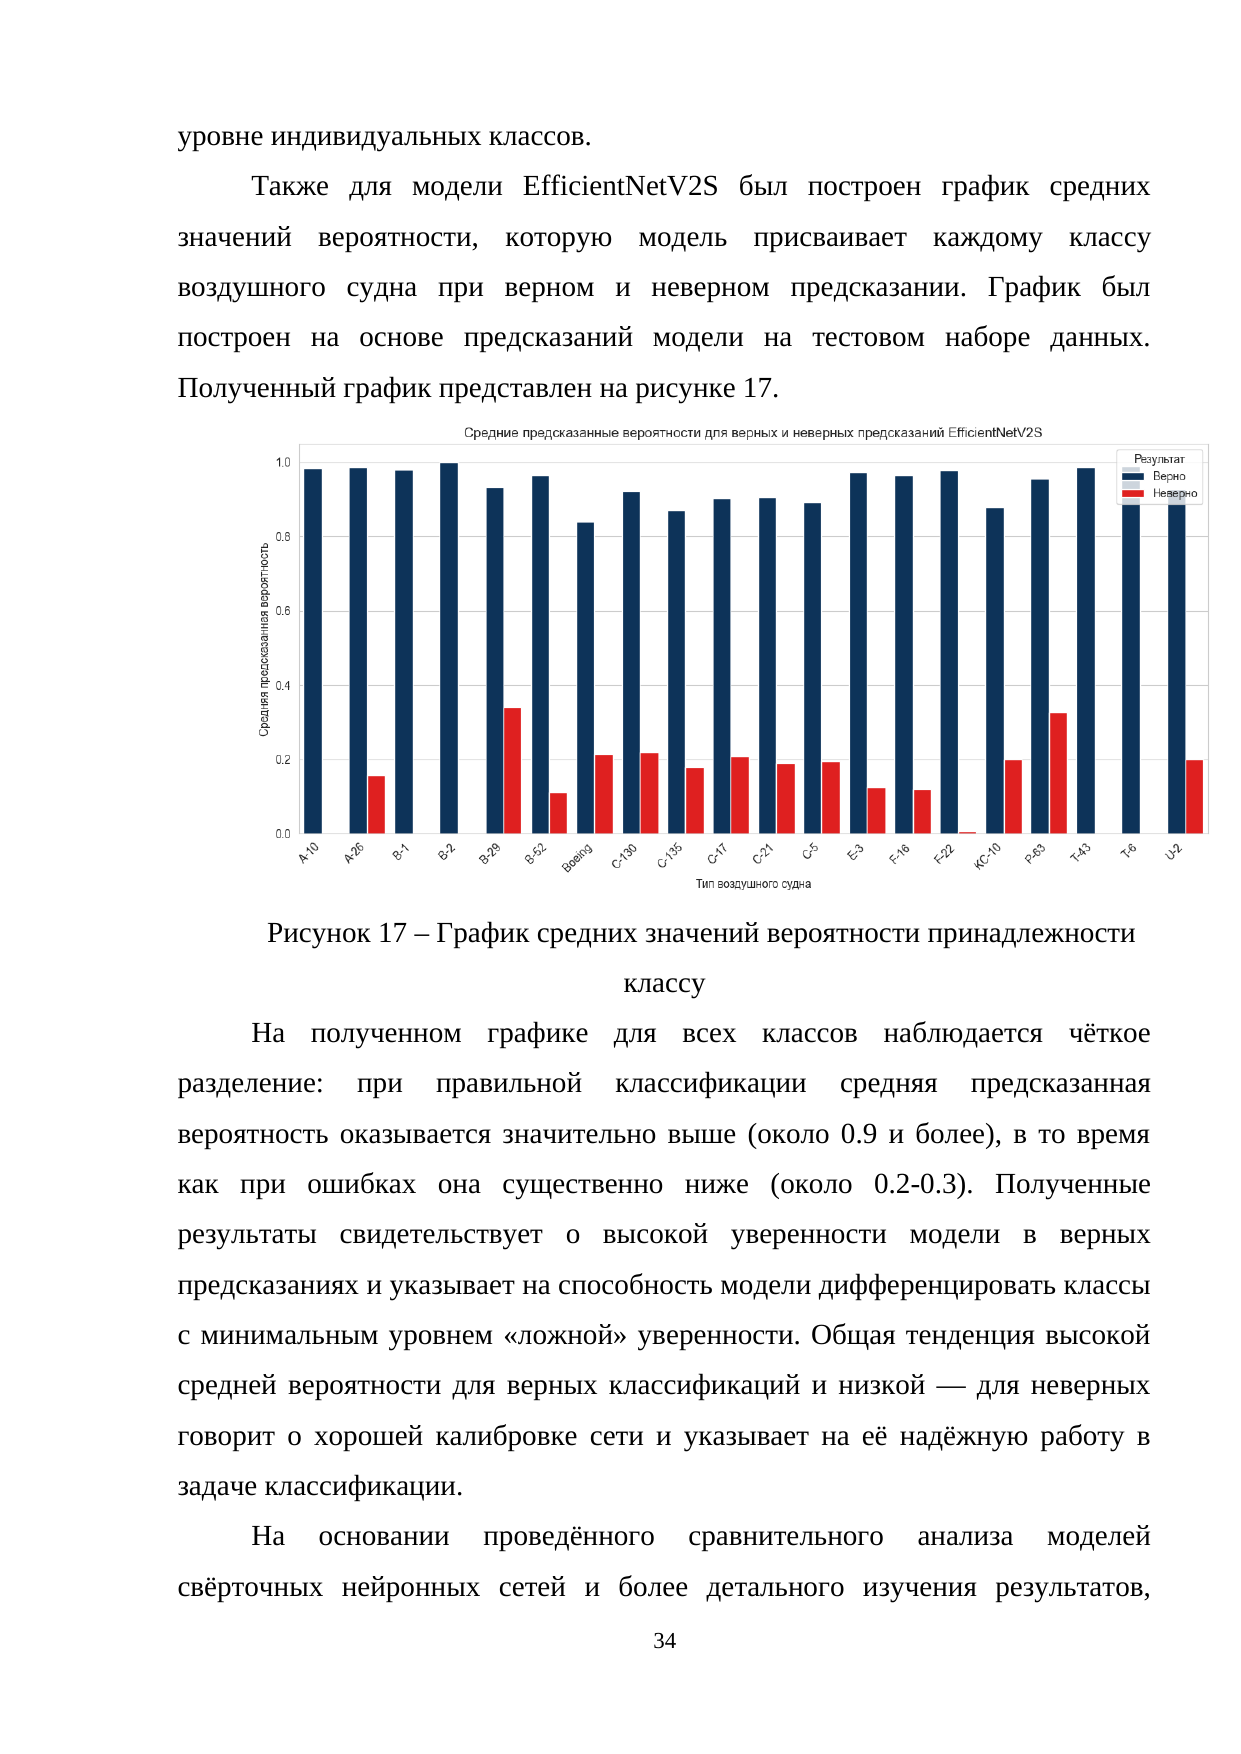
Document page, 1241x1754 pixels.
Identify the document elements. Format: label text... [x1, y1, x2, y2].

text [177, 1518, 1152, 1602]
text На полученном графике для всех классов наблюдается чёткое разделение: при правильной классификации средняя предсказанная вероятность оказывается значительно выше (около 0.9 и более), в то время как при ошибках она существенно ниже (около 0.2-0.3). Полученные результаты свидетельствует о высокой уверенности модели в верных предсказаниях и указывает на способность модели дифференцировать классы с минимальным уровнем «ложной» уверенности. Общая тенденция высокой средней вероятности для верных классификаций и низкой — для неверных говорит о хорошей калибровке сети и указывает на её надёжную работу в задаче классификации. [177, 1015, 1152, 1502]
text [177, 118, 1152, 152]
text Также для модели EfficientNetV2S был построен график средних значений вероятности, которую модель присваивает каждому классу воздушного судна при верном и неверном предсказании. График был построен на основе предсказаний модели на тестовом наборе данных. Полученный график представлен на рисунке 17. [177, 168, 1152, 403]
picture [251, 420, 1215, 898]
text Рисунок 17 – График средних значений вероятности принадлежности классу [177, 915, 1152, 998]
